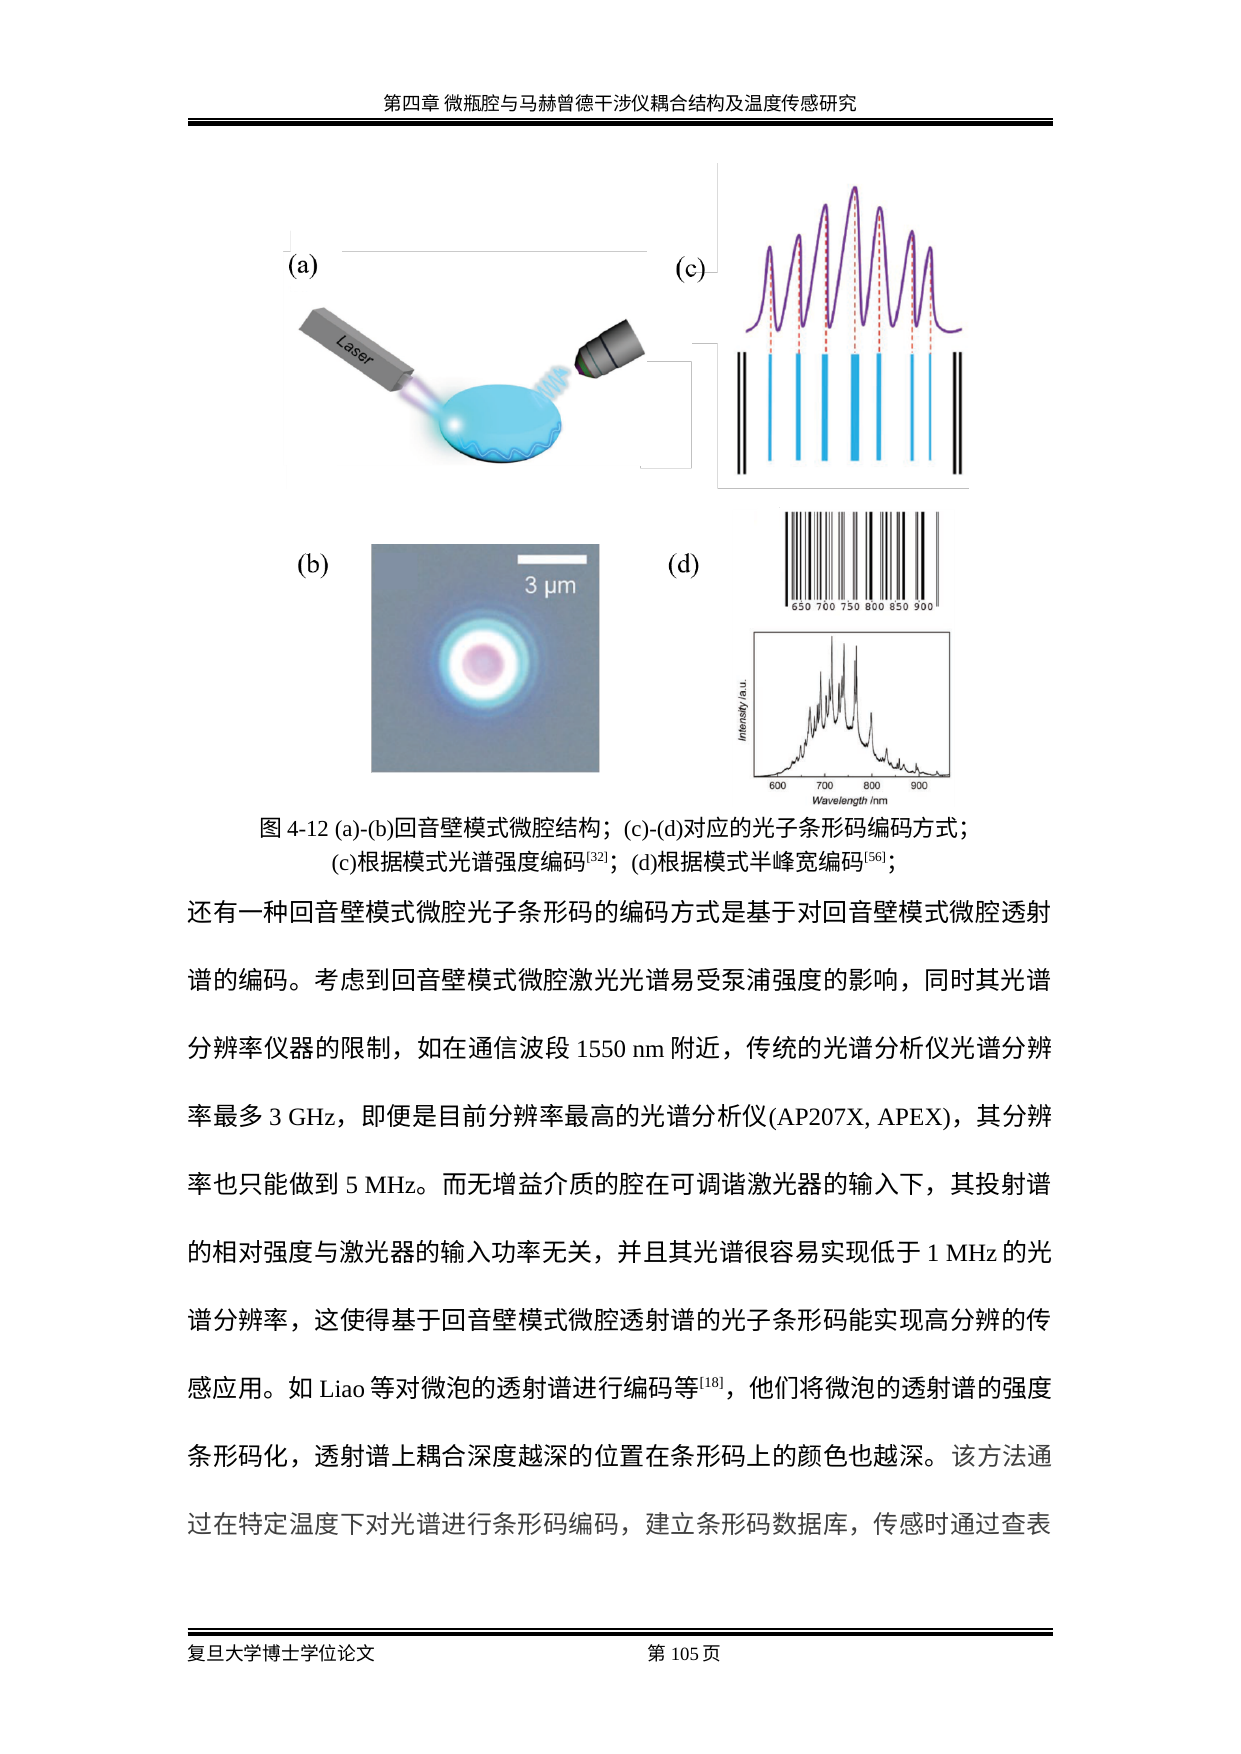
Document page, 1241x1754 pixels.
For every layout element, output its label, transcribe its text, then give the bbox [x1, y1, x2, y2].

text (c)根据模式光谱强度编码[32]；(d)根据模式半峰宽编码[56]； [187, 843, 1053, 877]
picture [271, 163, 969, 807]
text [187, 877, 1053, 1556]
text 图 4-12 (a)-(b)回音壁模式微腔结构；(c)-(d)对应的光子条形码编码方式； [187, 809, 1053, 843]
